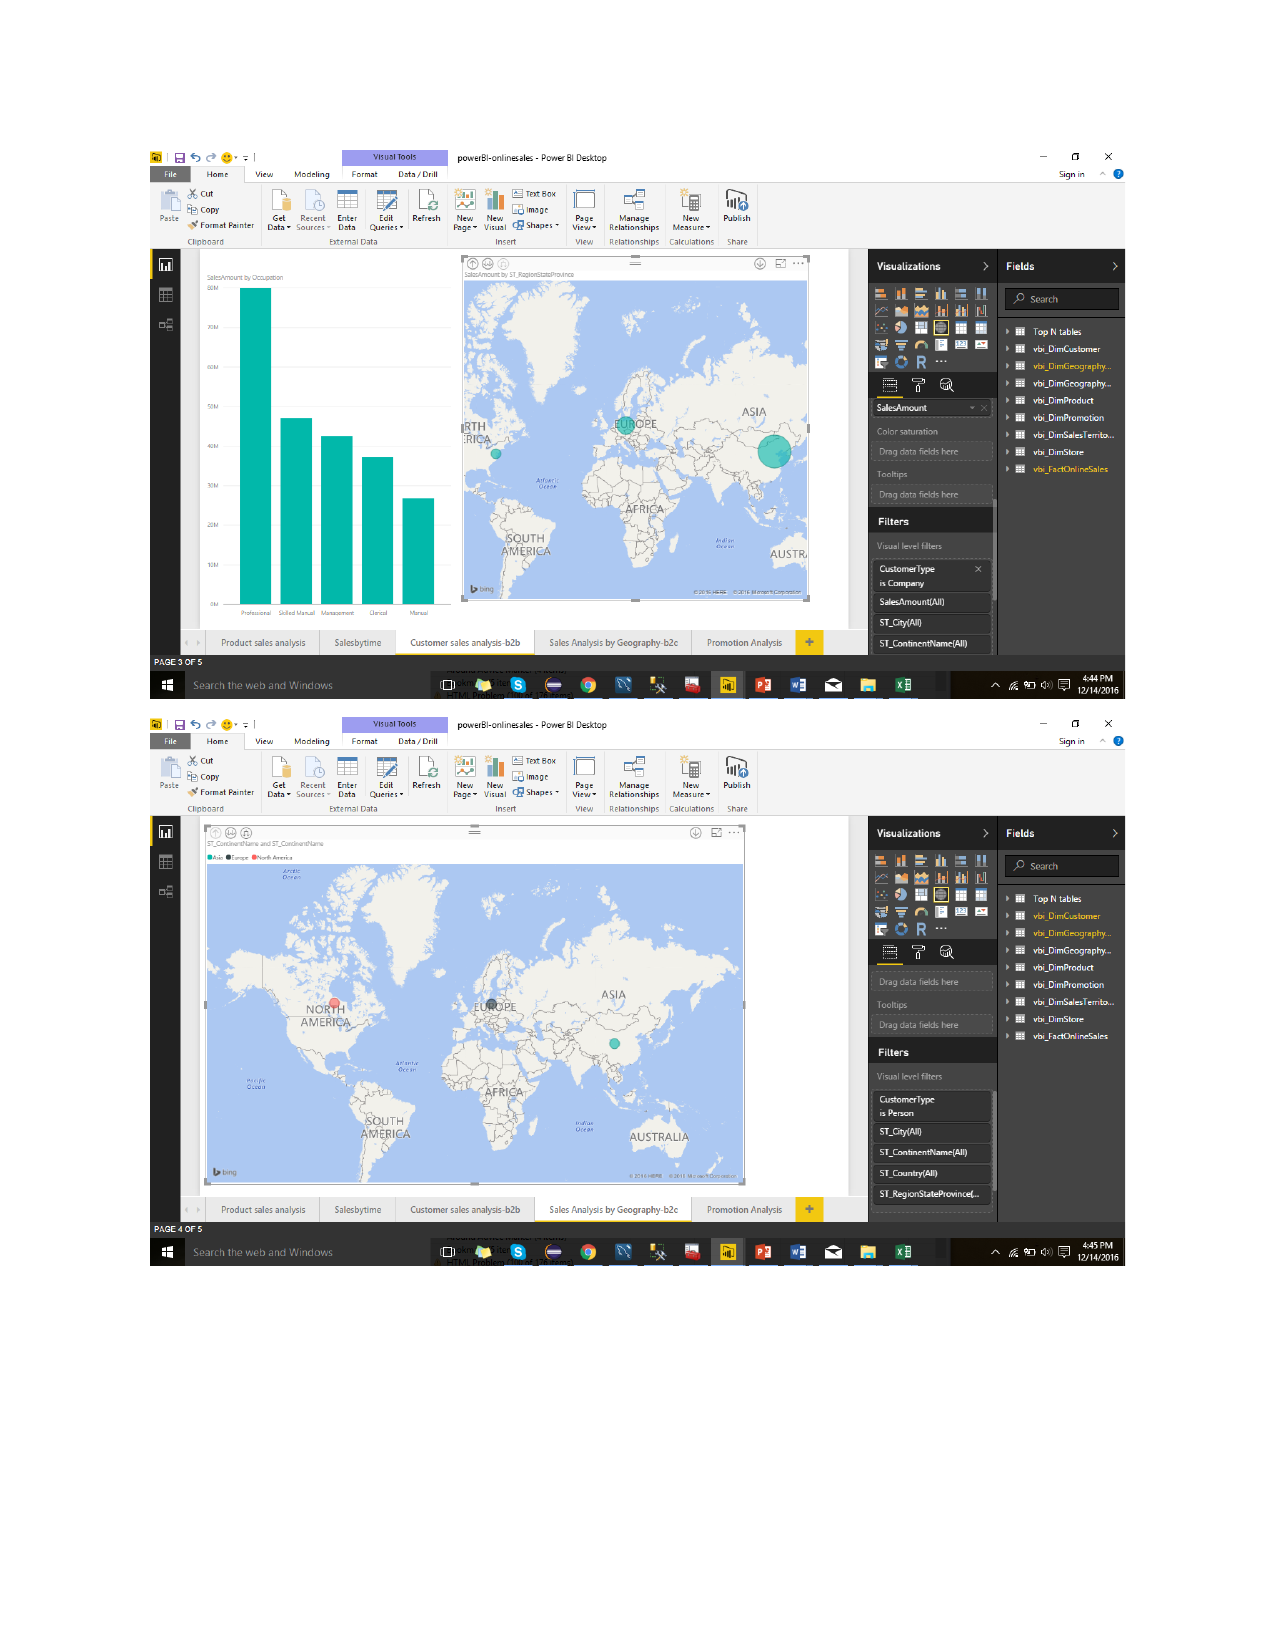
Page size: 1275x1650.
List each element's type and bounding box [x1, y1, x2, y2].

picture [150, 717, 1125, 1266]
picture [150, 150, 1125, 699]
